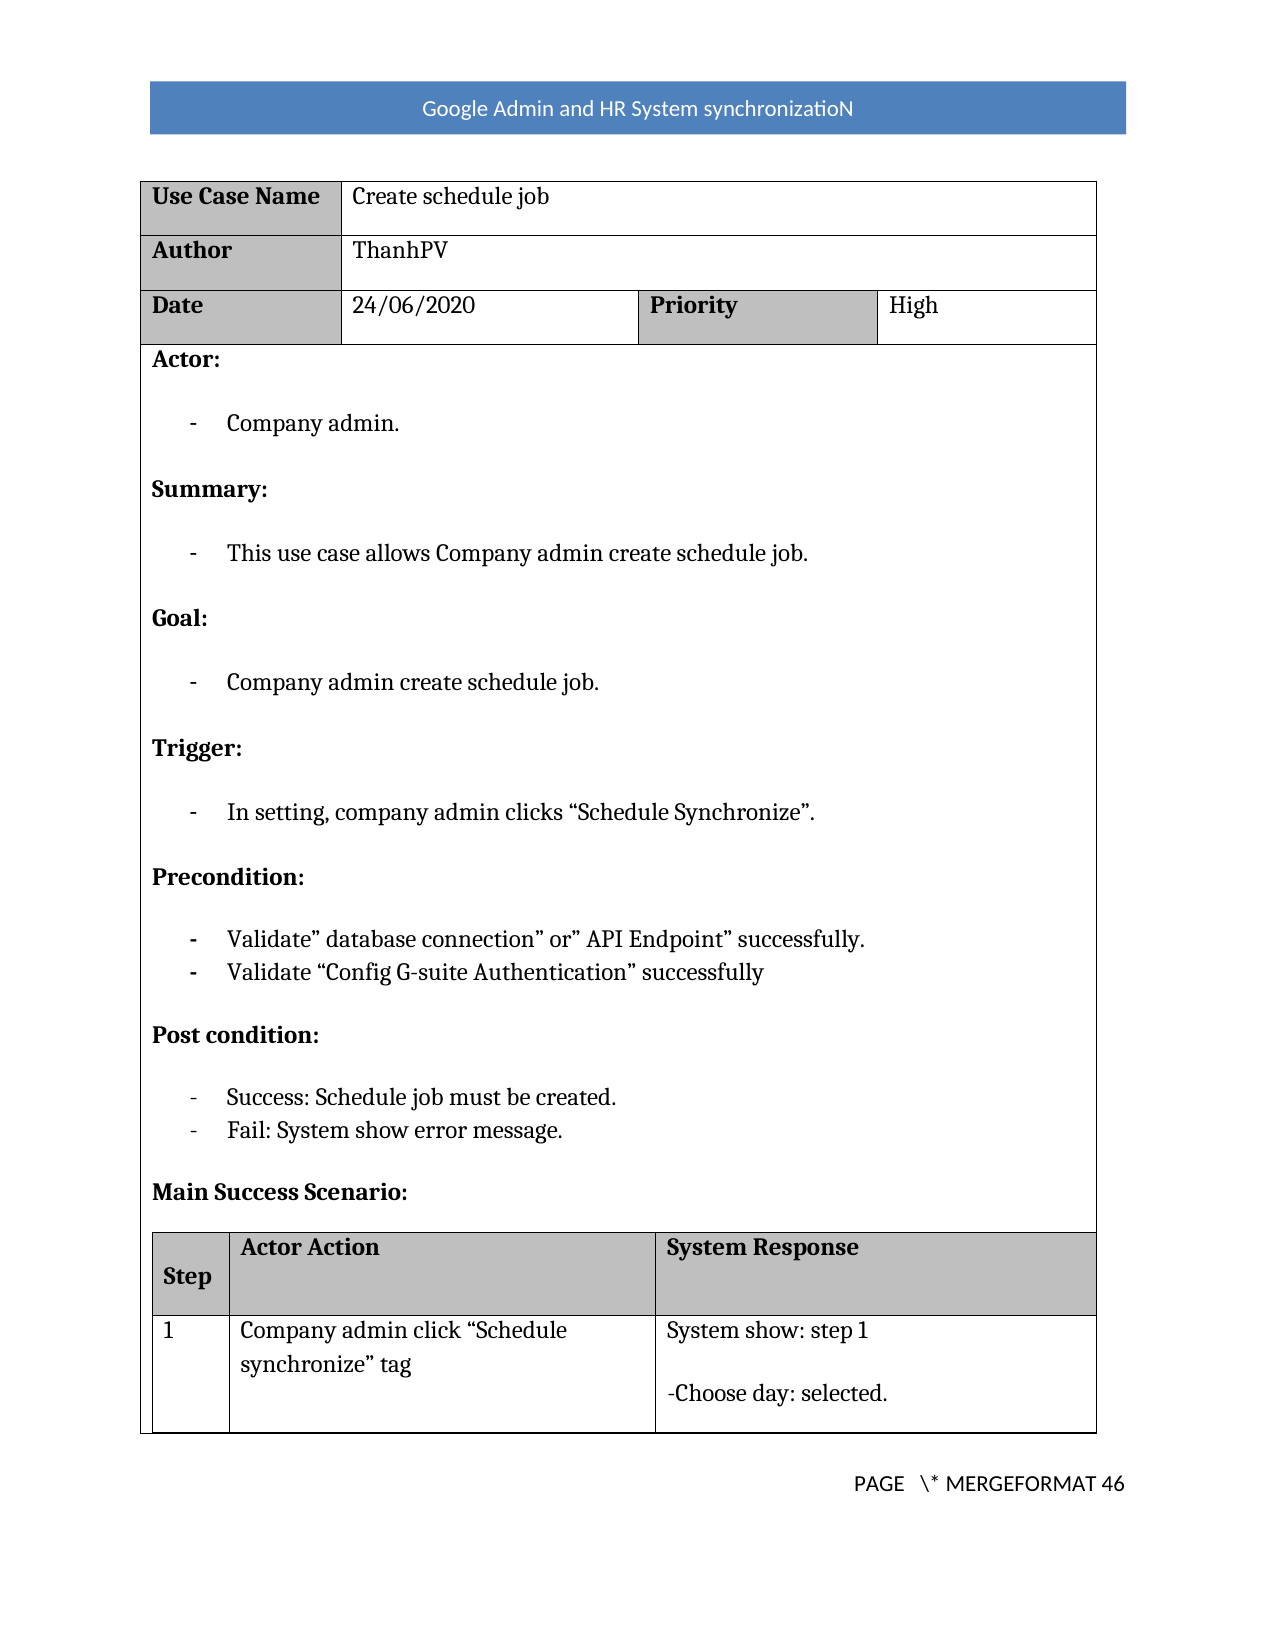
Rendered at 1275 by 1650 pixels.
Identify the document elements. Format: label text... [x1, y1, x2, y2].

table_cell 24/06/2020 [342, 291, 638, 344]
table_cell Create schedule job [342, 182, 1096, 235]
table_cell Use Case Name [141, 182, 341, 235]
table_cell High [878, 291, 1096, 344]
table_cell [141, 345, 1096, 1433]
table_cell Priority [639, 291, 877, 344]
table_cell Date [141, 291, 341, 344]
table_cell ThanhPV [342, 236, 1096, 290]
table_cell Author [141, 236, 341, 290]
